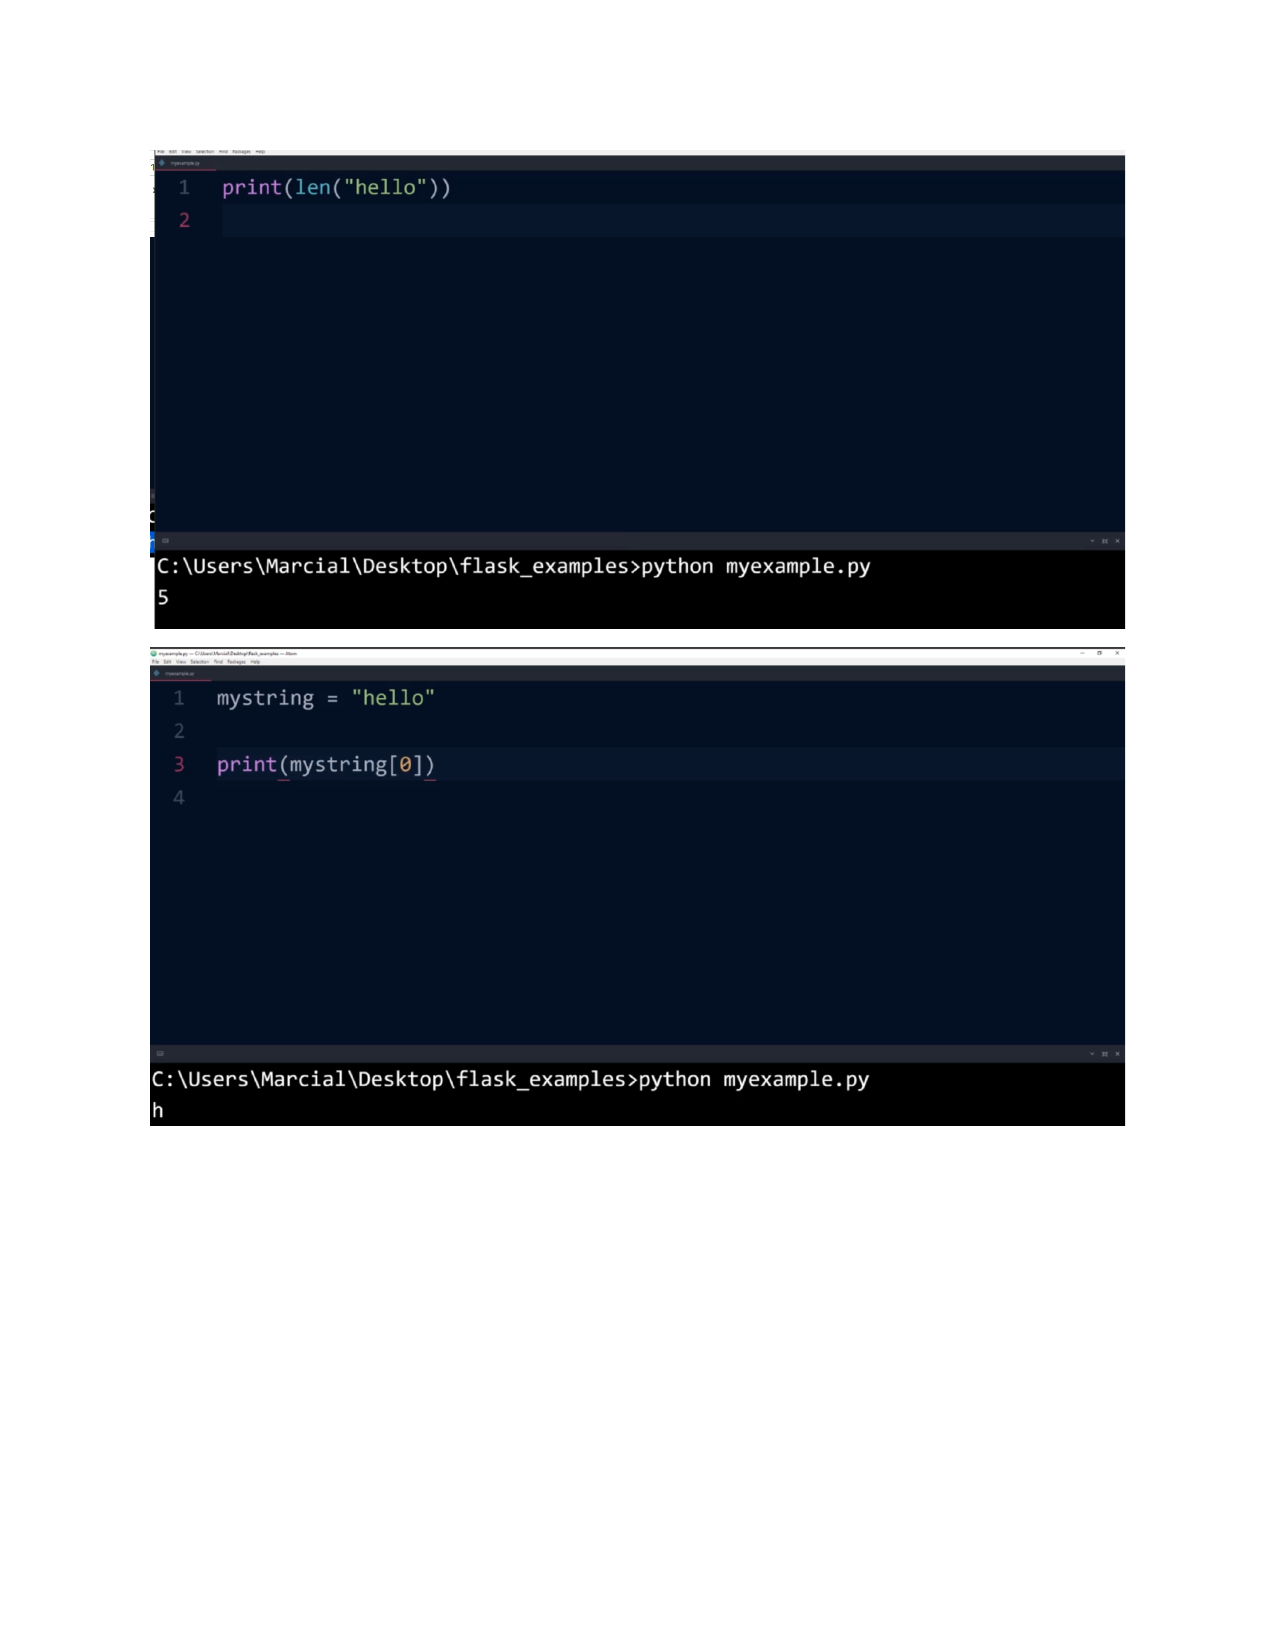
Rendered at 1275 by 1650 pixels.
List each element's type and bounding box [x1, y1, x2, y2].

picture [150, 647, 1125, 1126]
picture [150, 150, 1125, 629]
